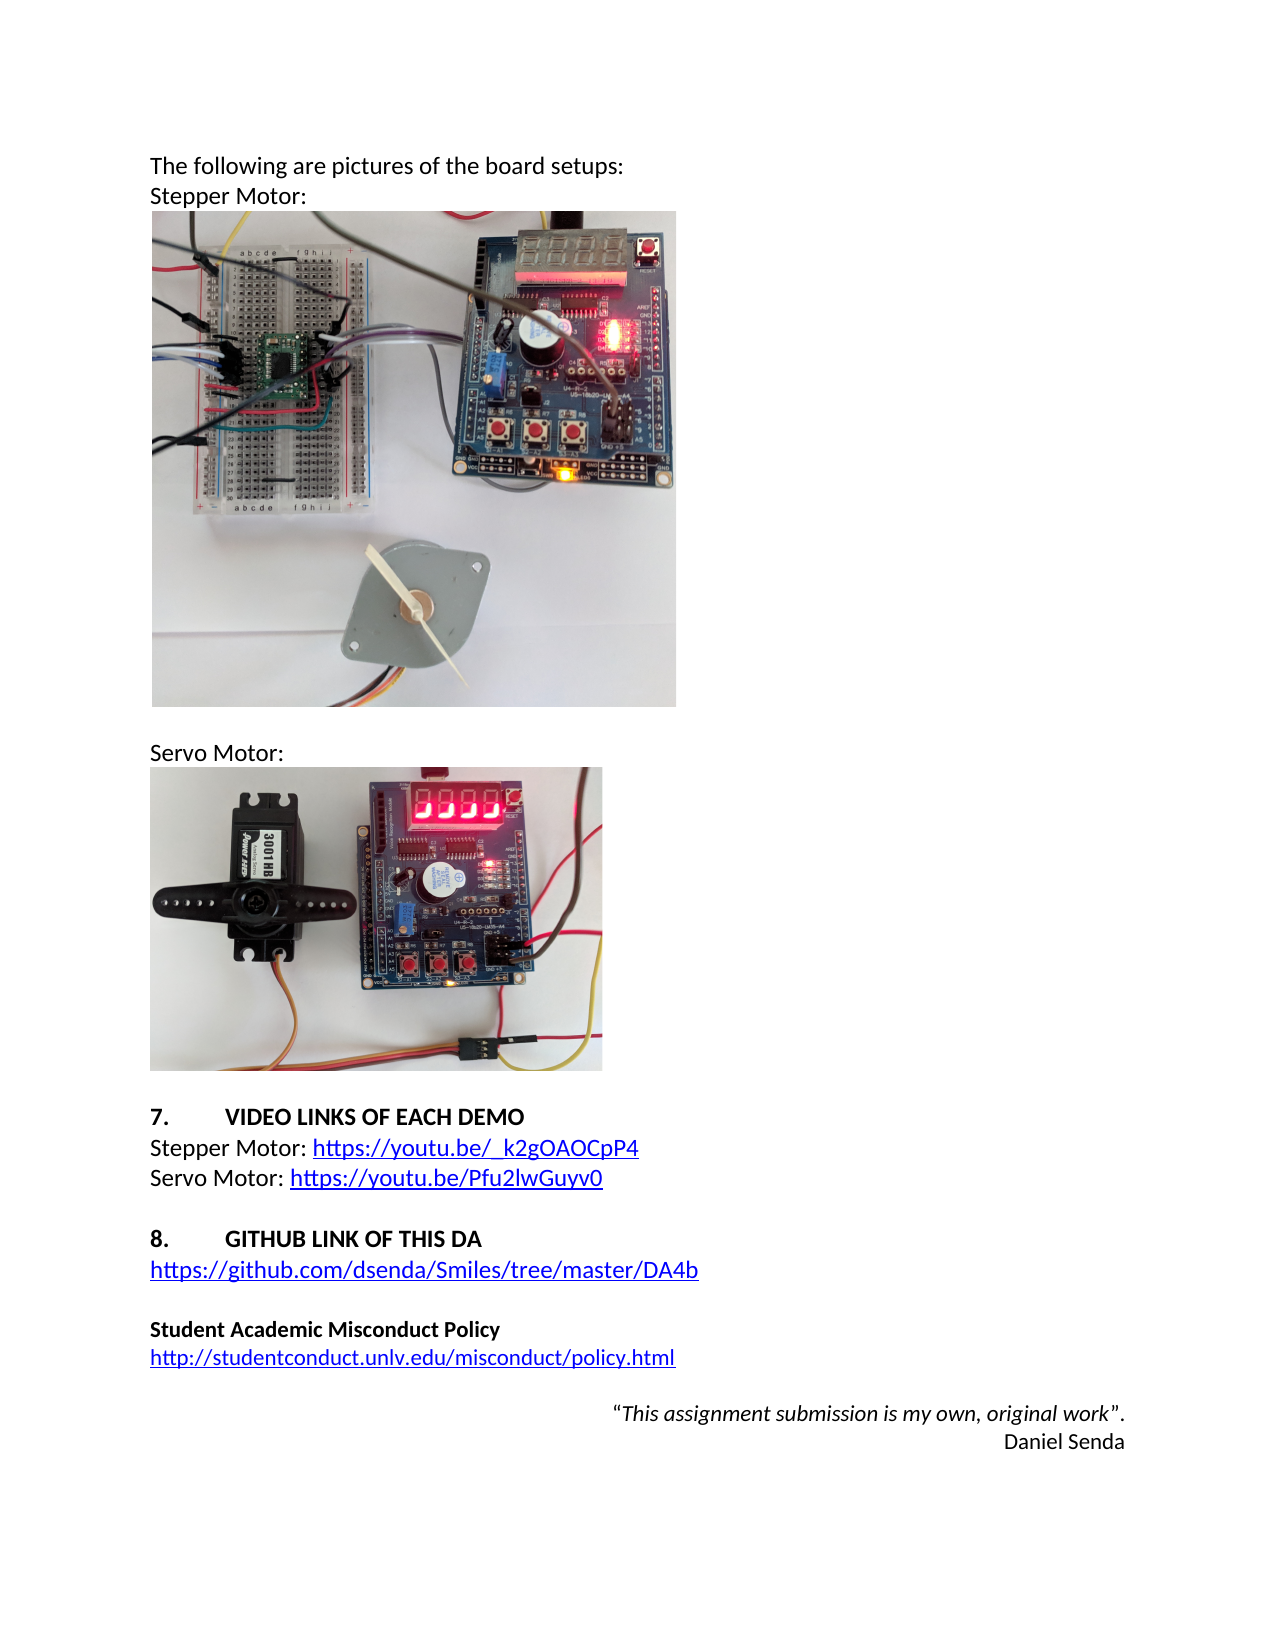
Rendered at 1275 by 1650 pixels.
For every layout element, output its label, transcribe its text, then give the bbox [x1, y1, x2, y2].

text Daniel Senda [150, 1427, 1125, 1455]
text https://github.com/dsenda/Smiles/tree/master/DA4b [150, 1254, 1125, 1284]
picture [152, 211, 677, 707]
text Stepper Motor: [150, 181, 1125, 211]
text “This assignment submission is my own, original work”. [150, 1399, 1125, 1427]
list GITHUB LINK OF THIS DA [150, 1223, 1125, 1254]
text http://studentconduct.unlv.edu/misconduct/policy.html [150, 1343, 1125, 1371]
text The following are pictures of the board setups: [150, 150, 1125, 181]
text Student Academic Misconduct Policy [150, 1315, 1125, 1343]
text Servo Motor: https://youtu.be/Pfu2lwGuyv0 [150, 1162, 1125, 1193]
list VIDEO LINKS OF EACH DEMO [150, 1101, 1125, 1132]
text Stepper Motor: https://youtu.be/_k2gOAOCpP4 [150, 1132, 1125, 1162]
text Servo Motor: [150, 737, 1125, 768]
picture [150, 767, 603, 1071]
